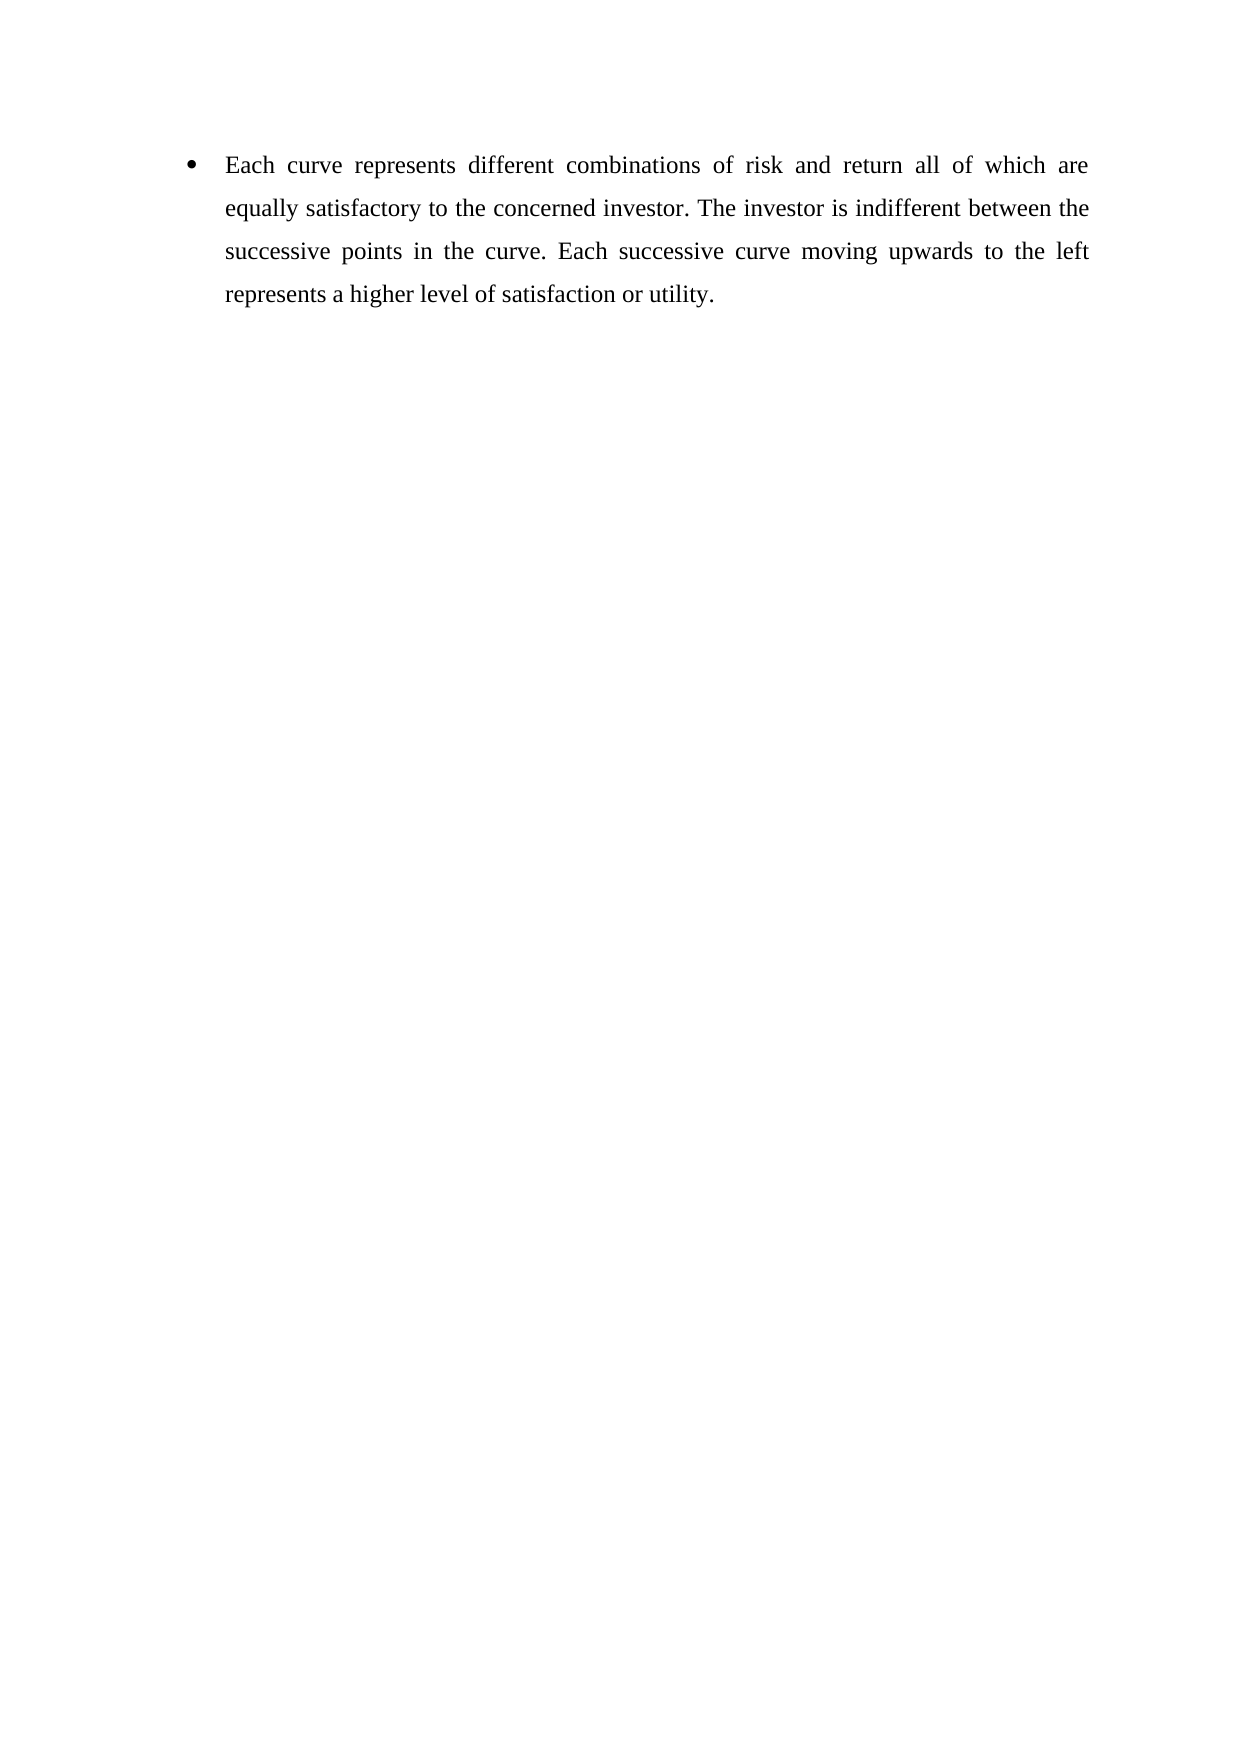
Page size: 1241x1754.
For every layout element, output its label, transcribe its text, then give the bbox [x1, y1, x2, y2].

list Each curve represents different combinations of risk and return all of which are equally satisfactory to the concerned investor. The investor is indifferent between the successive points in the curve. Each successive curve moving upwards to the left represents a higher level of satisfaction or utility. [187, 150, 1090, 308]
